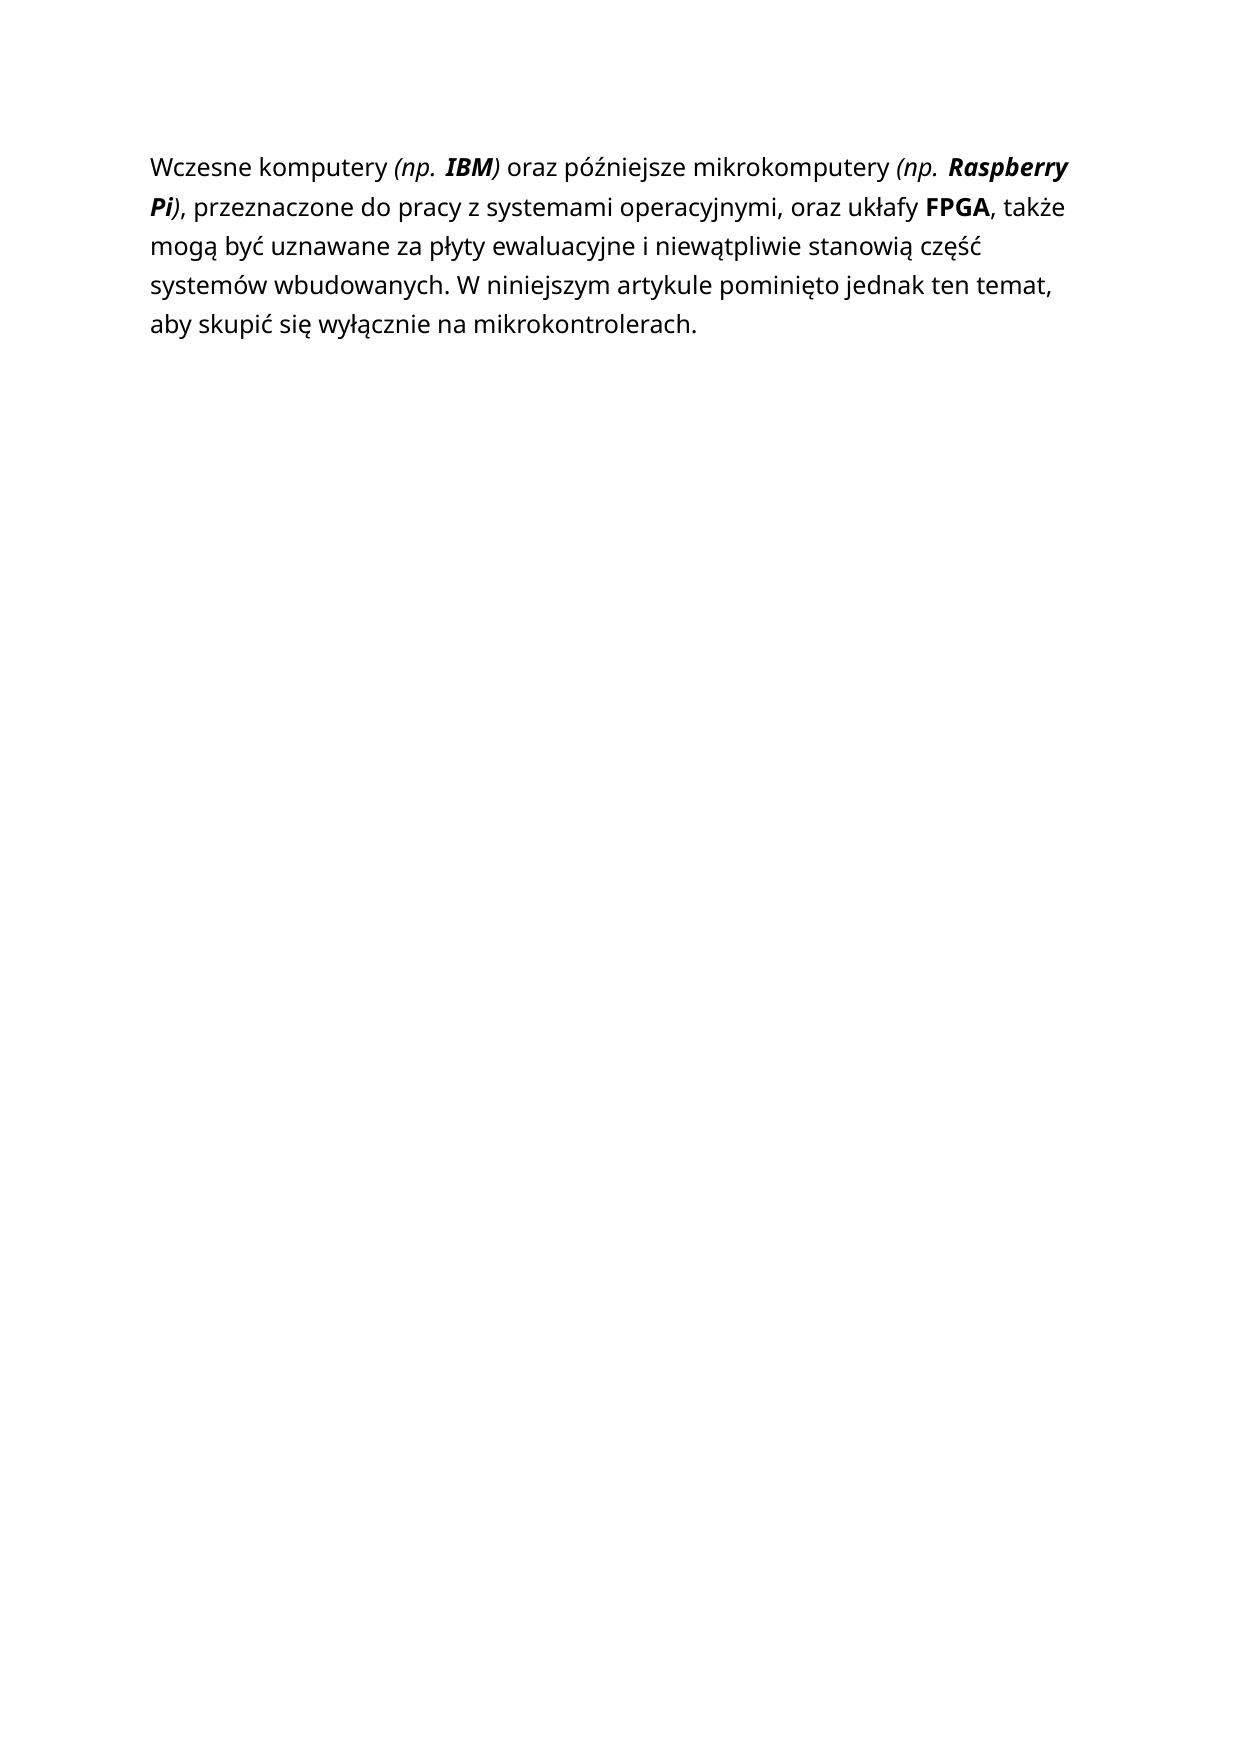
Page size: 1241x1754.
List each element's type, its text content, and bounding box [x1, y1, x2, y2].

text Wczesne komputery (np. IBM) oraz późniejsze mikrokomputery (np. Raspberry Pi), przeznaczone do pracy z systemami operacyjnymi, oraz ukłafy FPGA, także mogą być uznawane za płyty ewaluacyjne i niewątpliwie stanowią część systemów wbudowanych. W niniejszym artykule pominięto jednak ten temat, aby skupić się wyłącznie na mikrokontrolerach. [150, 150, 1090, 341]
